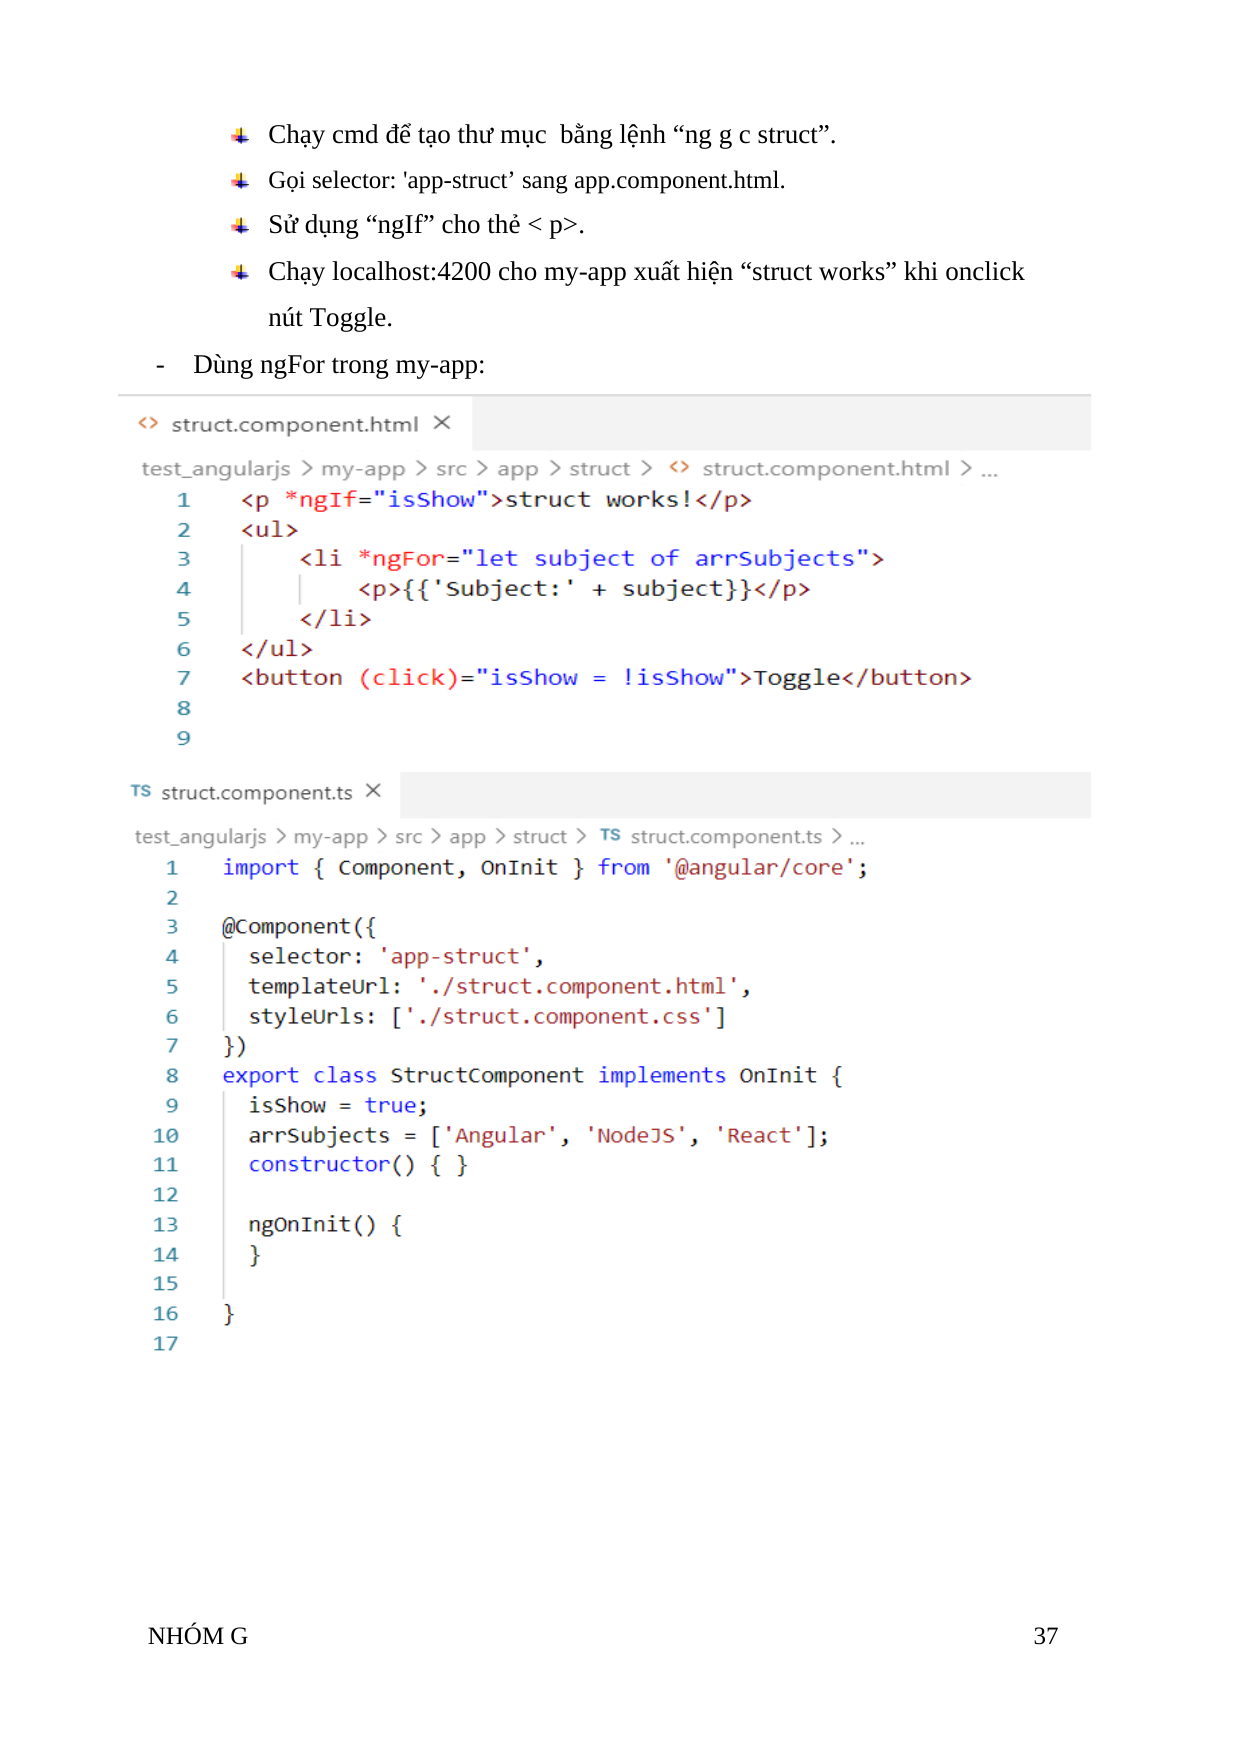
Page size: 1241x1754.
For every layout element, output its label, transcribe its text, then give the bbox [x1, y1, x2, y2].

list Gọi selector: 'app-struct’ sang app.component.html. [231, 165, 1063, 193]
list Chạy cmd để tạo thư mục bằng lệnh “ng g c struct”. [231, 118, 1063, 149]
picture [118, 394, 1092, 759]
picture [118, 772, 1092, 1363]
picture [231, 216, 249, 234]
list Chạy localhost:4200 cho my-app xuất hiện “struct works” khi onclick nút Toggle. [231, 254, 1063, 332]
list Dùng ngFor trong my-app: [156, 348, 1063, 379]
picture [231, 263, 249, 280]
list Sử dụng “ngIf” cho thẻ < p>. [231, 208, 1063, 239]
picture [231, 126, 249, 144]
picture [231, 171, 249, 189]
